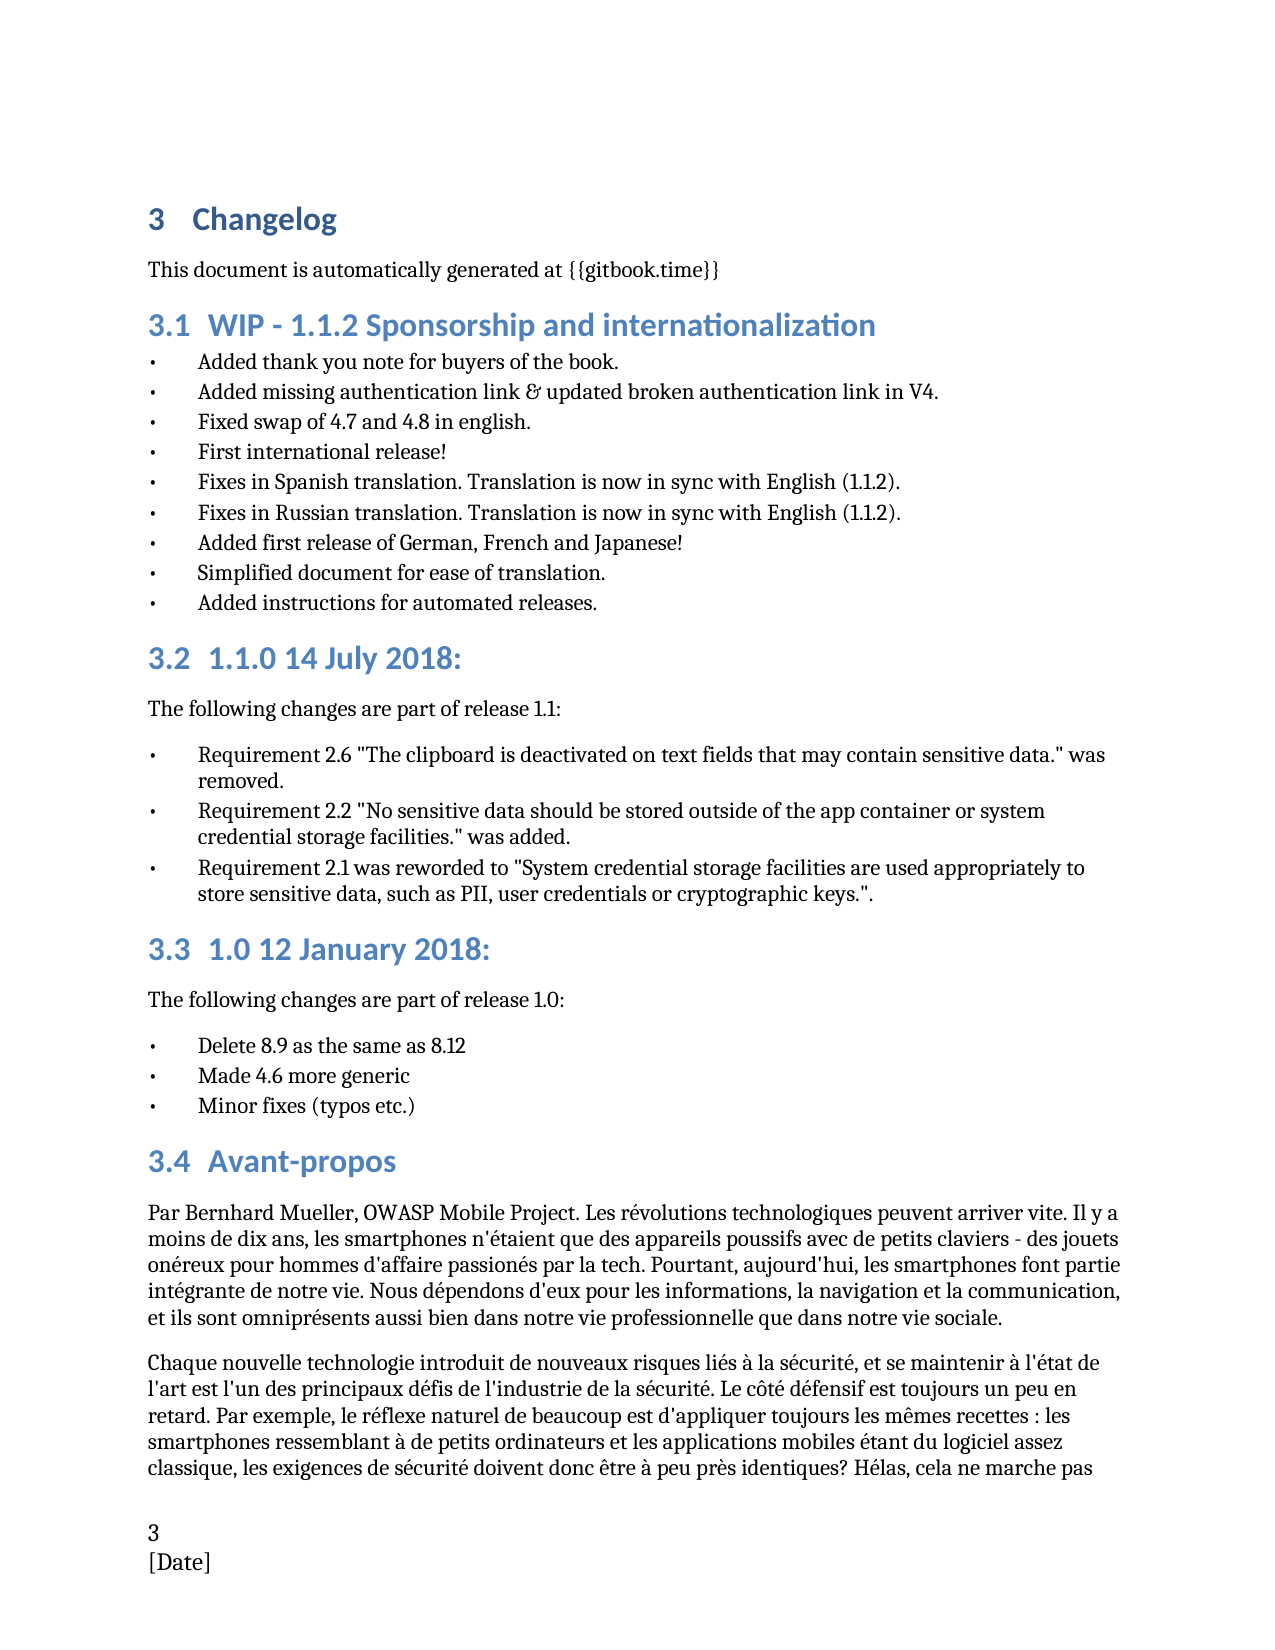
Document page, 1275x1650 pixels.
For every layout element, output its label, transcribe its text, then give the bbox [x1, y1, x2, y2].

list Added first release of German, French and Japanese! [148, 529, 1127, 556]
list Fixed swap of 4.7 and 4.8 in english. [148, 409, 1127, 435]
list Requirement 2.1 was reworded to "System credential storage facilities are used appropriately to store sensitive data, such as PII, user credentials or cryptographic keys.". [148, 854, 1127, 907]
list Requirement 2.6 "The clipboard is deactivated on text fields that may contain sensitive data." was removed. [148, 741, 1127, 794]
list Delete 8.9 as the same as 8.12 [148, 1032, 1127, 1059]
list Simplified document for ease of translation. [148, 559, 1127, 586]
text The following changes are part of release 1.1: [148, 696, 1127, 723]
subtitle Avant-propos [148, 1140, 1127, 1181]
text This document is automatically generated at {{gitbook.time}} [148, 257, 1127, 283]
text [148, 1350, 1127, 1482]
list Requirement 2.2 "No sensitive data should be stored outside of the app container or system credential storage facilities." was added. [148, 798, 1127, 851]
list Added instructions for automated releases. [148, 589, 1127, 616]
list Minor fixes (typos etc.) [148, 1093, 1127, 1119]
list Made 4.6 more generic [148, 1062, 1127, 1089]
subtitle 1.1.0 14 July 2018: [148, 637, 1127, 677]
text Par Bernhard Mueller, OWASP Mobile Project. Les révolutions technologiques peuvent arriver vite. Il y a moins de dix ans, les smartphones n'étaient que des appareils poussifs avec de petits claviers - des jouets onéreux pour hommes d'affaire passionés par la tech. Pourtant, aujourd'hui, les smartphones font partie intégrante de notre vie. Nous dépendons d'eux pour les informations, la navigation et la communication, et ils sont omniprésents aussi bien dans notre vie professionnelle que dans notre vie sociale. [148, 1199, 1127, 1331]
list Added missing authentication link & updated broken authentication link in V4. [148, 379, 1127, 405]
subtitle WIP - 1.1.2 Sponsorship and internationalization [148, 304, 1127, 345]
list Added thank you note for buyers of the book. [148, 349, 1127, 375]
list First international release! [148, 439, 1127, 465]
list Fixes in Russian translation. Translation is now in sync with English (1.1.2). [148, 499, 1127, 526]
text The following changes are part of release 1.0: [148, 987, 1127, 1014]
subtitle Changelog [148, 198, 1127, 238]
subtitle 1.0 12 January 2018: [148, 928, 1127, 968]
list Fixes in Spanish translation. Translation is now in sync with English (1.1.2). [148, 469, 1127, 496]
